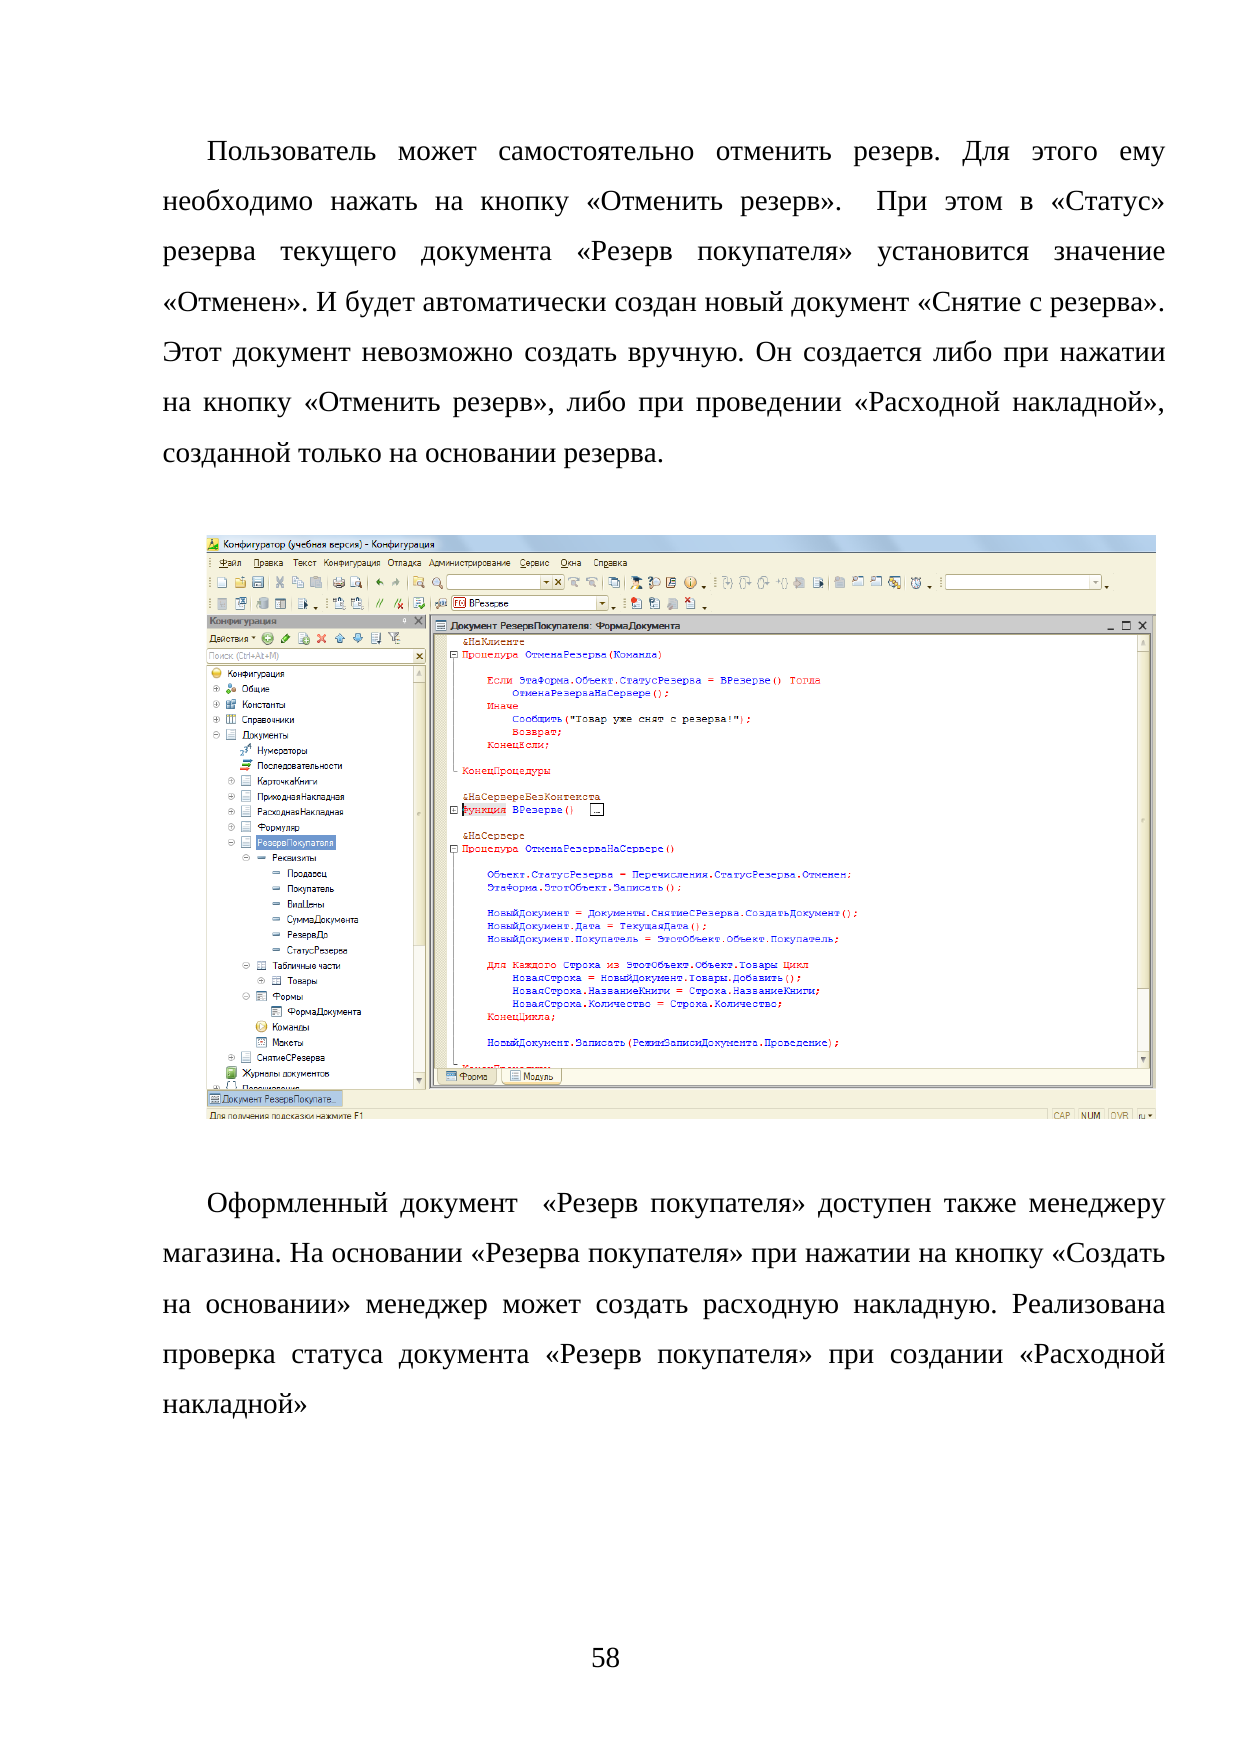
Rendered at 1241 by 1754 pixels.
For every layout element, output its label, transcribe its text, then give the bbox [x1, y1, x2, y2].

text Оформленный документ «Резерв покупателя» доступен также менеджеру магазина. На основании «Резерва покупателя» при нажатии на кнопку «Создать на основании» менеджер может создать расходную накладную. Реализована проверка статуса документа «Резерв покупателя» при создании «Расходной накладной» [162, 1185, 1166, 1420]
picture [206, 535, 1156, 1119]
text Пользователь может самостоятельно отменить резерв. Для этого ему необходимо нажать на кнопку «Отменить резерв». При этом в «Статус» резерва текущего документа «Резерв покупателя» установится значение «Отменен». И будет автоматически создан новый документ «Снятие с резерва». Этот документ невозможно создать вручную. Он создается либо при нажатии на кнопку «Отменить резерв», либо при проведении «Расходной накладной», созданной только на основании резерва. [162, 133, 1166, 468]
